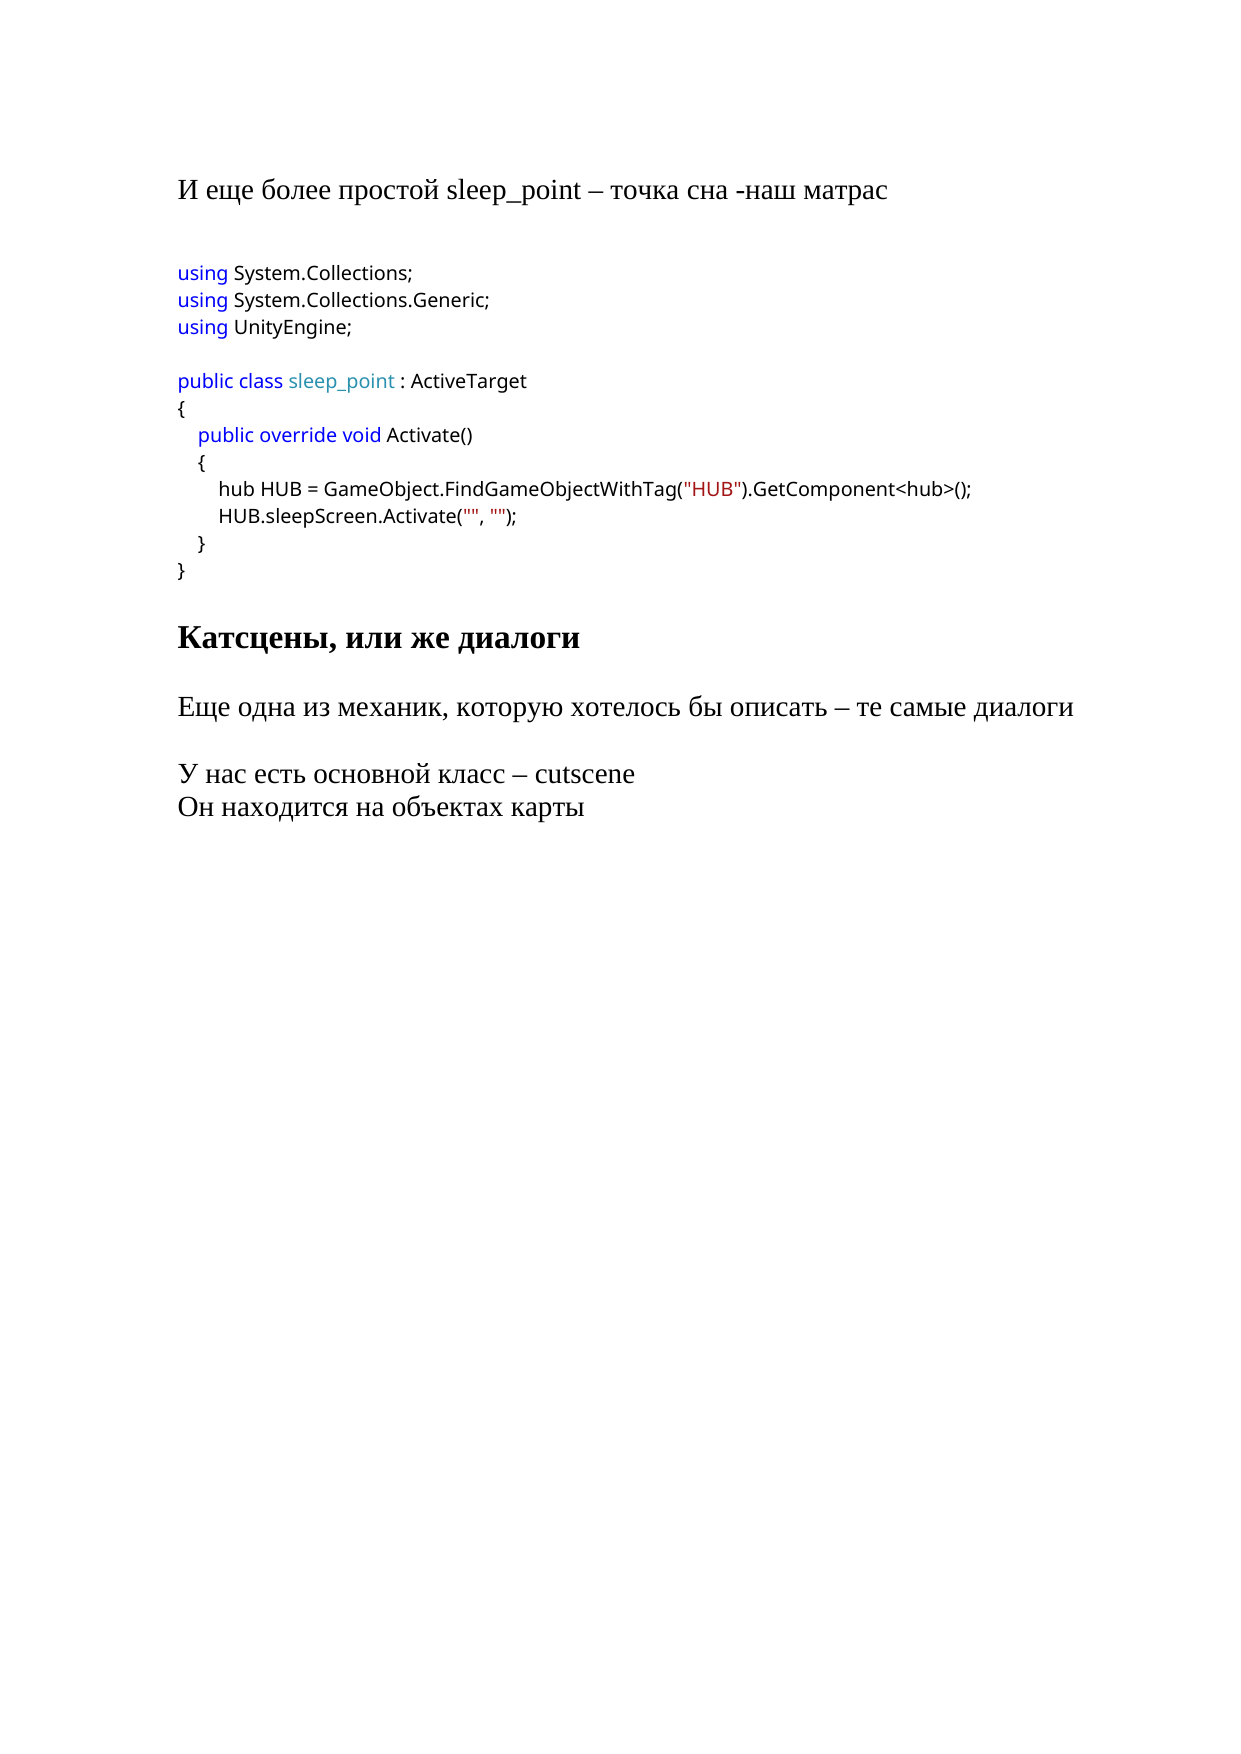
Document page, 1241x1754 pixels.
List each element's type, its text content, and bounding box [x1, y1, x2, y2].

text hub HUB = GameObject.FindGameObjectWithTag("HUB").GetComponent<hub>(); [177, 475, 1152, 502]
text Еще одна из механик, которую хотелось бы описать – те самые диалоги [177, 689, 1152, 722]
text У нас есть основной класс – cutscene [177, 756, 1152, 789]
text using UnityEngine; [177, 313, 1152, 341]
text } [177, 529, 1152, 556]
text } [177, 556, 1152, 583]
text Он находится на объектах карты [177, 789, 1152, 823]
text using System.Collections.Generic; [177, 287, 1152, 313]
text И еще более простой sleep_point – точка сна -наш матрас [177, 172, 1152, 206]
text public class sleep_point : ActiveTarget [177, 367, 1152, 394]
text public override void Activate() [177, 421, 1152, 448]
text Катсцены, или же диалоги [177, 617, 1152, 655]
text HUB.sleepScreen.Activate("", ""); [177, 502, 1152, 529]
text { [177, 394, 1152, 421]
text { [177, 448, 1152, 475]
text using System.Collections; [177, 259, 1152, 287]
